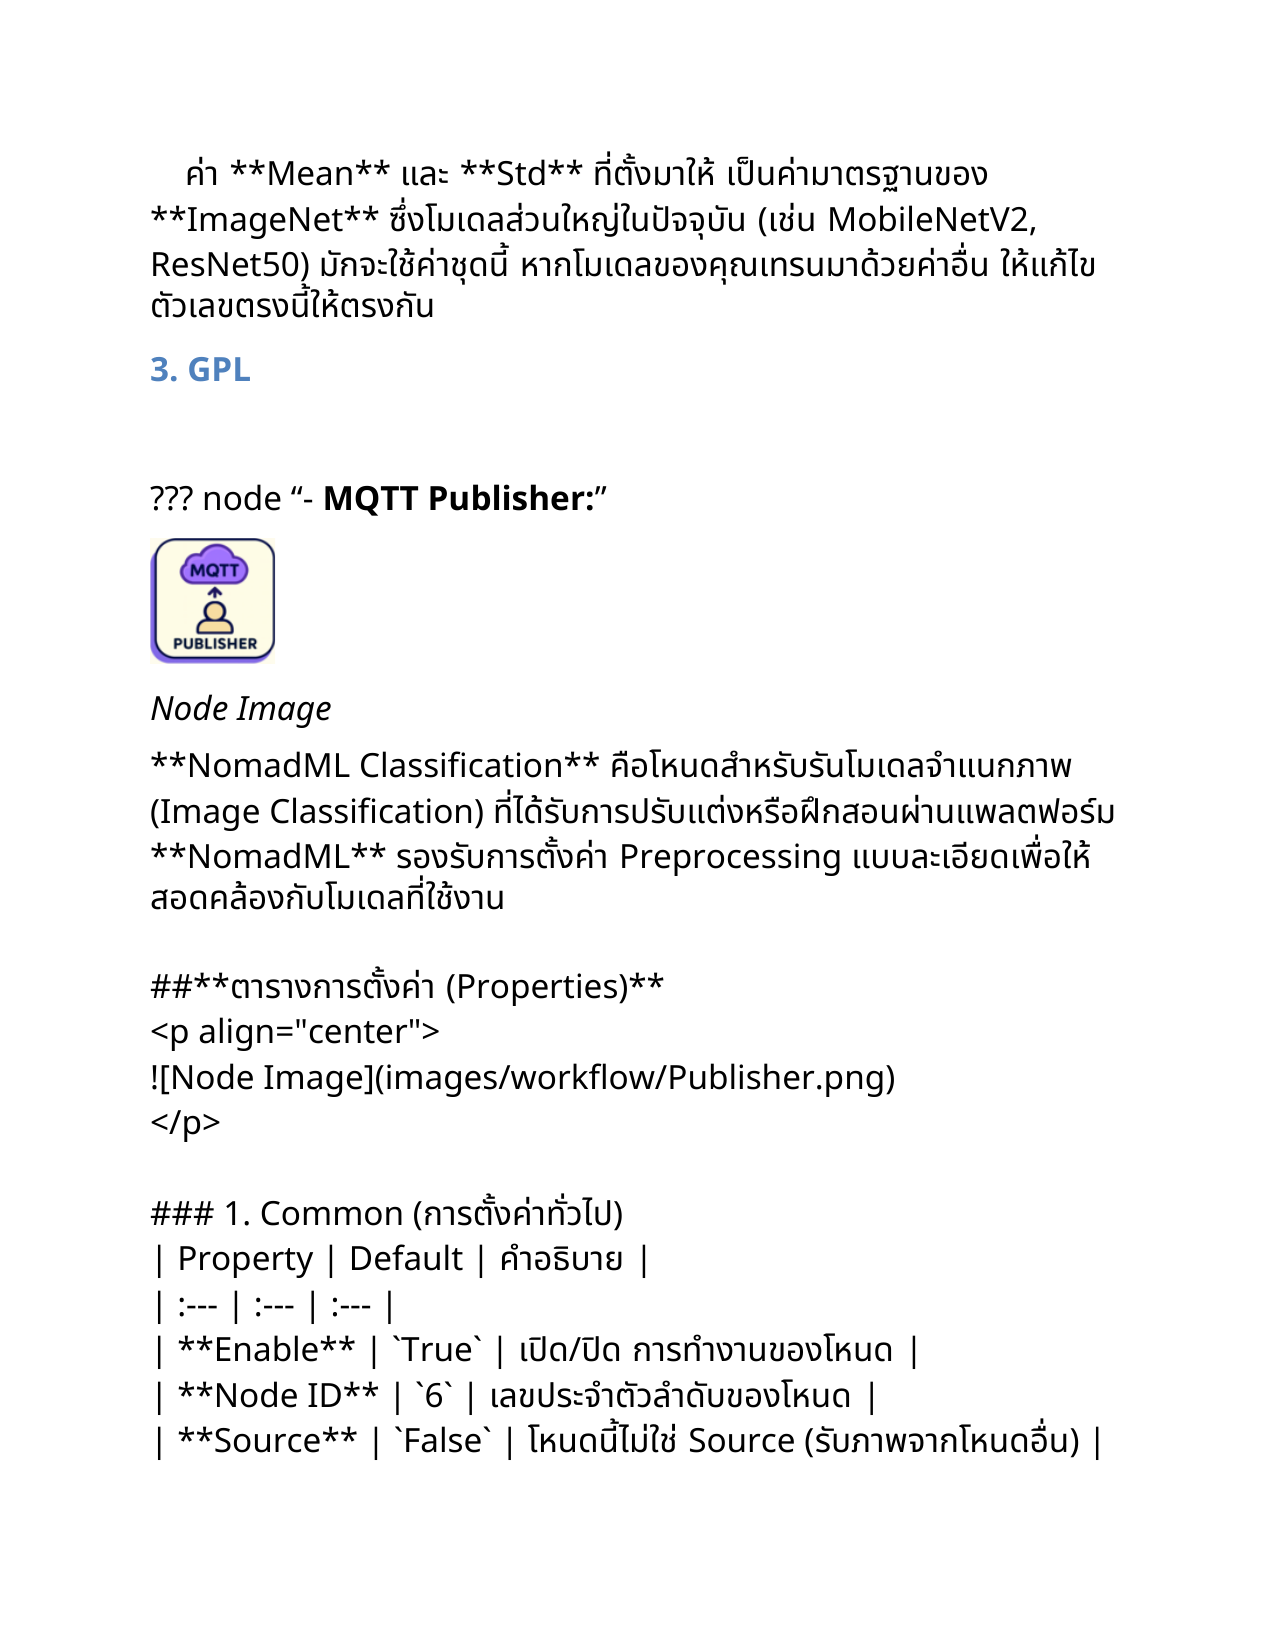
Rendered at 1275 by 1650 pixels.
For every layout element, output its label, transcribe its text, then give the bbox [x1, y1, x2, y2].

text Node Image [150, 684, 1125, 730]
text ??? node “- MQTT Publisher:” [150, 474, 1125, 520]
subtitle 3. GPL [150, 346, 1125, 391]
picture [150, 538, 275, 664]
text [150, 150, 1125, 325]
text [150, 742, 1125, 1462]
